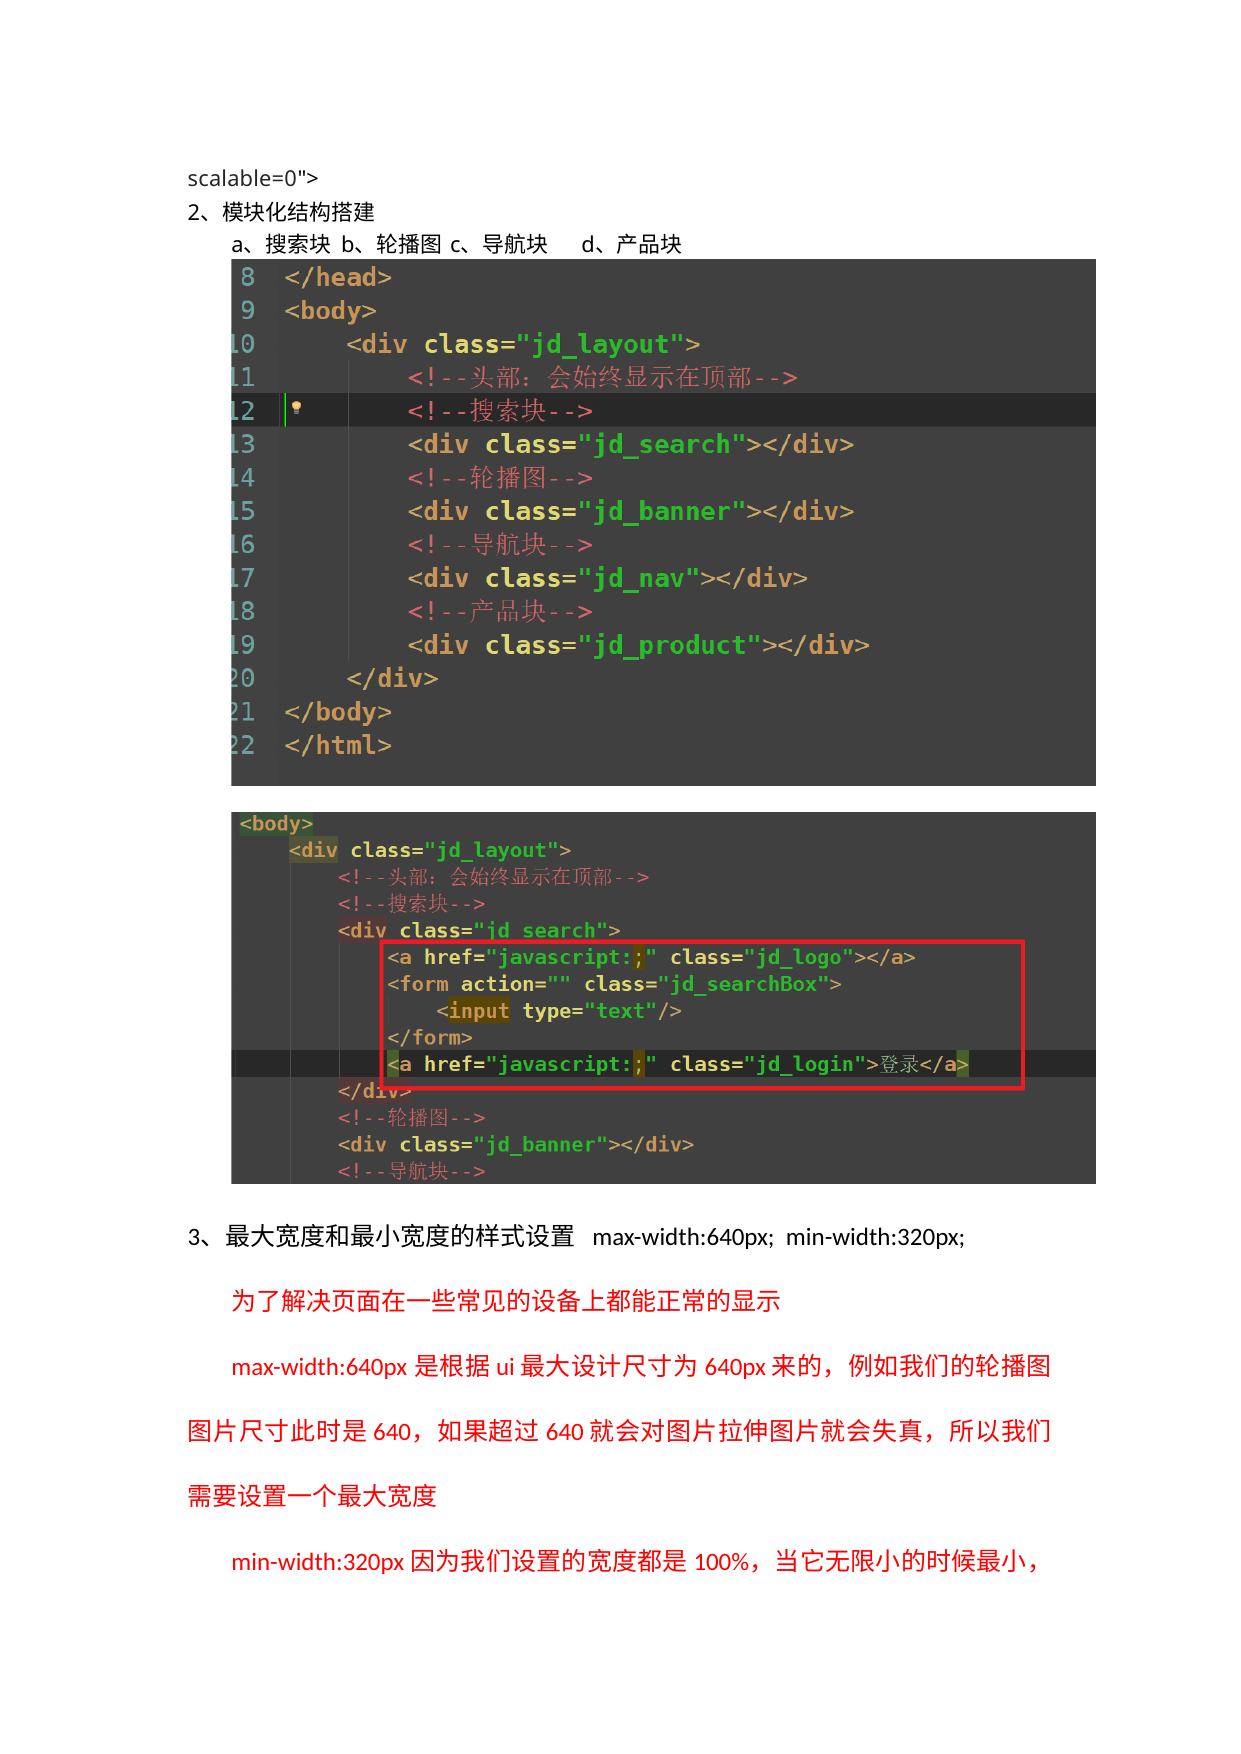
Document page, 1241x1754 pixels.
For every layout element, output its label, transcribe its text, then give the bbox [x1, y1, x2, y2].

text 为了解决页面在一些常见的设备上都能正常的显示 [187, 1267, 1053, 1332]
picture [231, 259, 1096, 786]
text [187, 162, 1053, 194]
picture [231, 812, 1096, 1184]
text max-width:640px 是根据ui最大设计尺寸为640px来的，例如我们的轮播图图片尺寸此时是640，如果超过640就会对图片拉伸图片就会失真，所以我们需要设置一个最大宽度 [187, 1332, 1053, 1527]
list 最大宽度和最小宽度的样式设置 max-width:640px; min-width:320px; [187, 1202, 1053, 1267]
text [187, 1527, 1053, 1592]
list 搜索块 b、轮播图 c、导航块 d、产品块 [187, 227, 1053, 259]
list 模块化结构搭建 [187, 194, 1053, 227]
